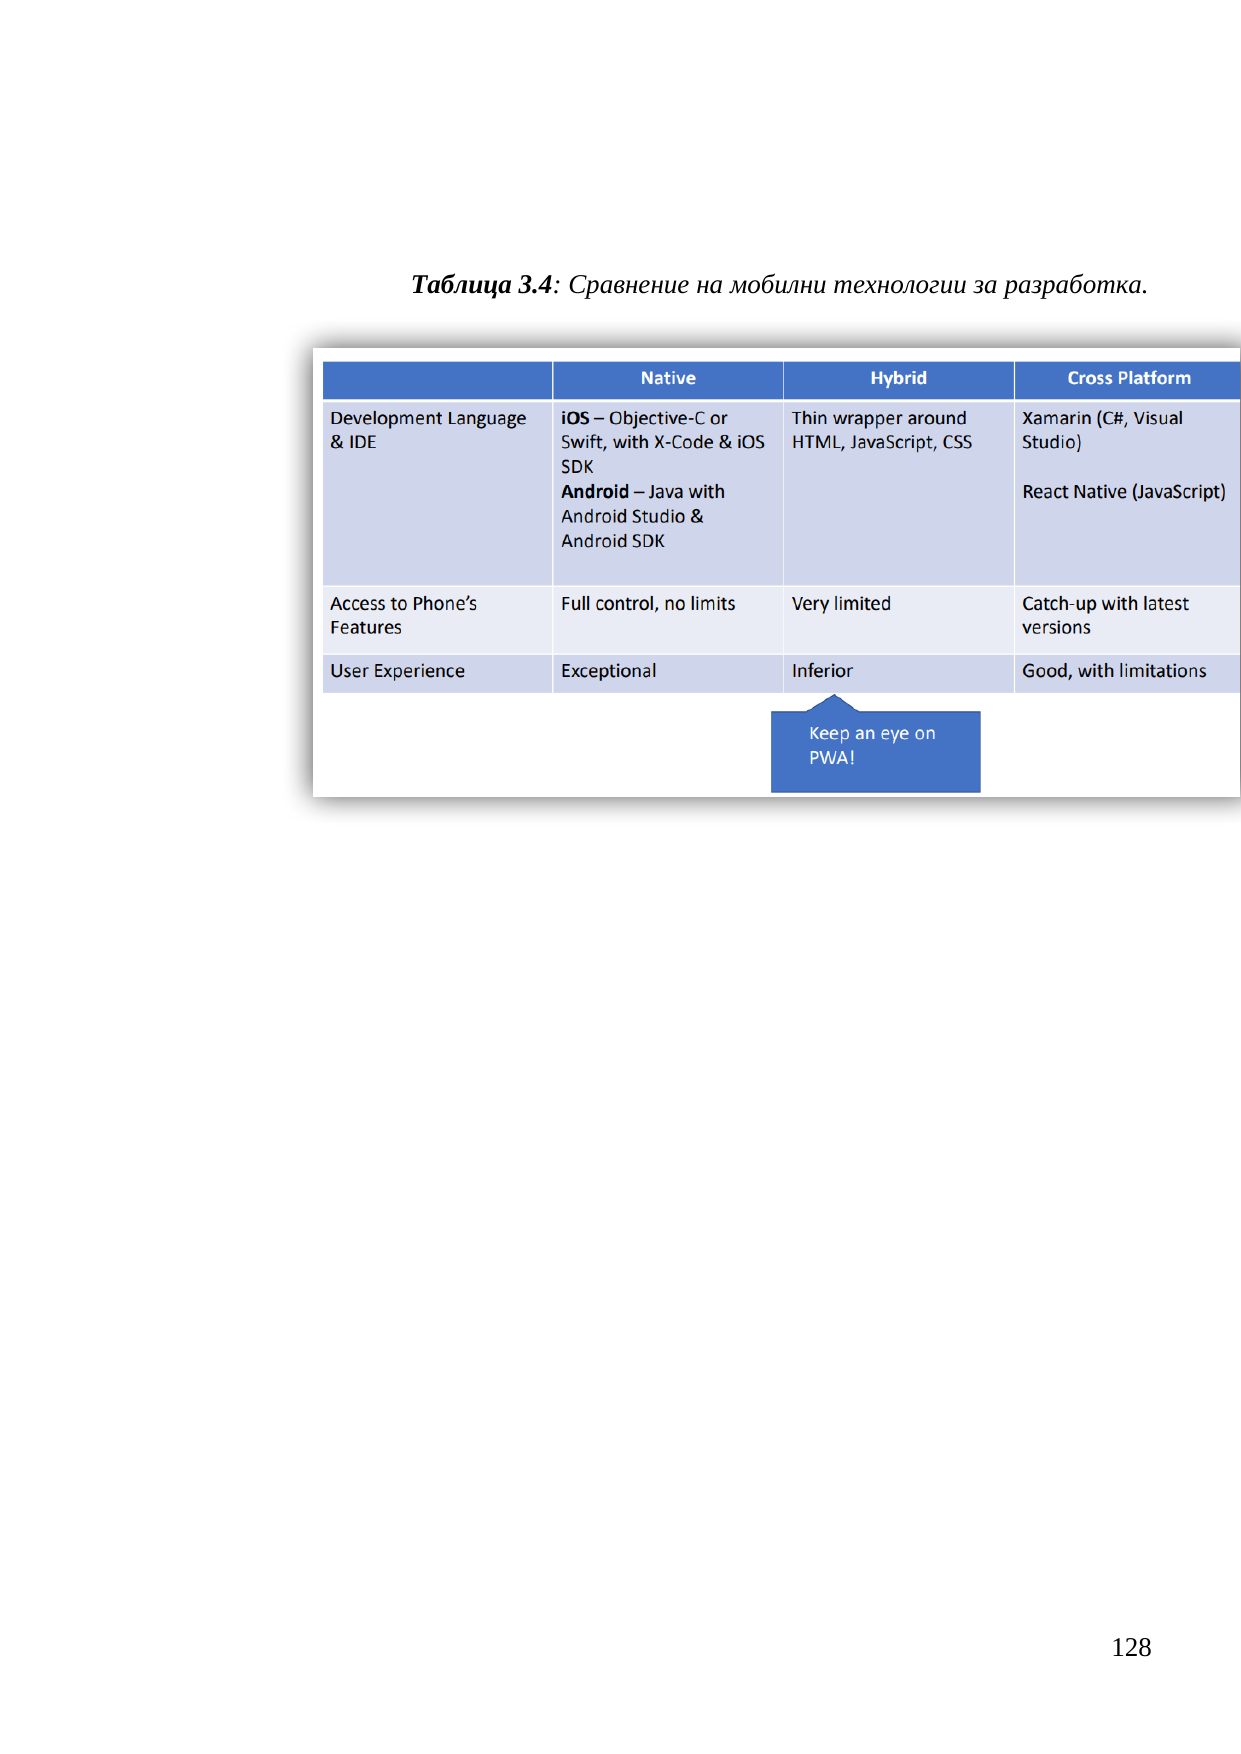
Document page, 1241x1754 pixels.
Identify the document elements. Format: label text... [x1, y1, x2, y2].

text Таблица 3.4: Сравнение на мобилни технологии за разработка. [207, 268, 1152, 299]
picture [313, 348, 1241, 797]
